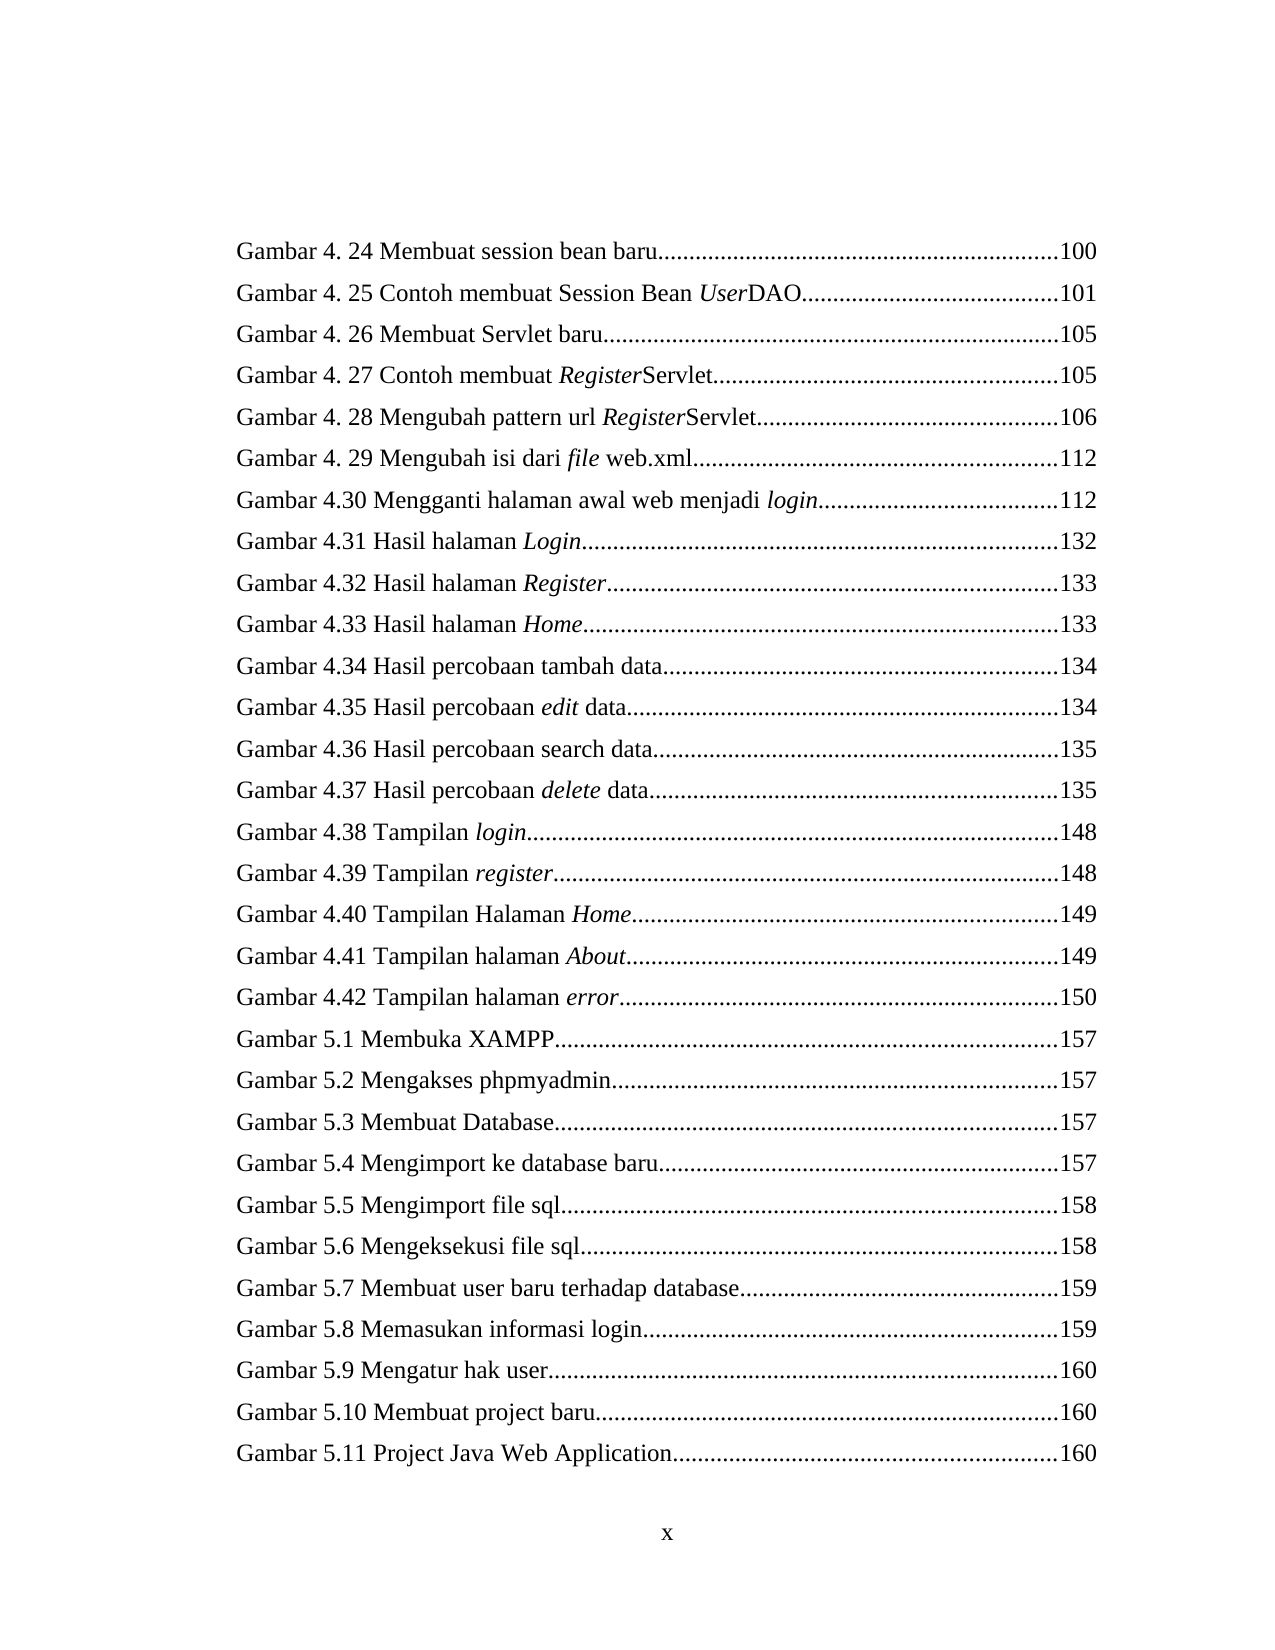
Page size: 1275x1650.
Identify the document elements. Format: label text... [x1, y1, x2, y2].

text Gambar 5.3 Membuat Database 157 [236, 1107, 1098, 1136]
text Gambar 4.38 Tampilan login 148 [236, 817, 1098, 845]
text Gambar 5.6 Mengeksekusi file sql 158 [236, 1231, 1098, 1260]
text Gambar 4. 26 Membuat Servlet baru 105 [236, 319, 1098, 348]
text Gambar 4. 28 Mengubah pattern url RegisterServlet 106 [236, 402, 1098, 431]
text Gambar 5.2 Mengakses phpmyadmin 157 [236, 1065, 1098, 1094]
text Gambar 5.8 Memasukan informasi login 159 [236, 1314, 1098, 1343]
text Gambar 5.9 Mengatur hak user 160 [236, 1356, 1098, 1384]
text Gambar 4.36 Hasil percobaan search data 135 [236, 734, 1098, 762]
text Gambar 4.30 Mengganti halaman awal web menjadi login 112 [236, 485, 1098, 514]
text Gambar 4.34 Hasil percobaan tambah data 134 [236, 651, 1098, 679]
text Gambar 4. 25 Contoh membuat Session Bean UserDAO 101 [236, 278, 1098, 306]
text Gambar 5.7 Membuat user baru terhadap database 159 [236, 1273, 1098, 1301]
text Gambar 4.35 Hasil percobaan edit data 134 [236, 692, 1098, 721]
text Gambar 5.11 Project Java Web Application 160 [236, 1438, 1098, 1467]
text Gambar 4.42 Tampilan halaman error 150 [236, 982, 1098, 1011]
text Gambar 4. 27 Contoh membuat RegisterServlet 105 [236, 361, 1098, 389]
text Gambar 4.39 Tampilan register 148 [236, 858, 1098, 887]
text Gambar 4.40 Tampilan Halaman Home 149 [236, 899, 1098, 928]
text Gambar 5.5 Mengimport file sql 158 [236, 1190, 1098, 1218]
text Gambar 4.41 Tampilan halaman About 149 [236, 941, 1098, 970]
text Gambar 4. 29 Mengubah isi dari file web.xml 112 [236, 443, 1098, 472]
text Gambar 4.37 Hasil percobaan delete data 135 [236, 775, 1098, 804]
text Gambar 4.31 Hasil halaman Login 132 [236, 526, 1098, 555]
text Gambar 5.1 Membuka XAMPP 157 [236, 1024, 1098, 1053]
text Gambar 4. 24 Membuat session bean baru 100 [236, 236, 1098, 265]
text Gambar 5.4 Mengimport ke database baru 157 [236, 1148, 1098, 1177]
text Gambar 4.33 Hasil halaman Home 133 [236, 609, 1098, 638]
text Gambar 4.32 Hasil halaman Register 133 [236, 568, 1098, 597]
text Gambar 5.10 Membuat project baru 160 [236, 1397, 1098, 1426]
